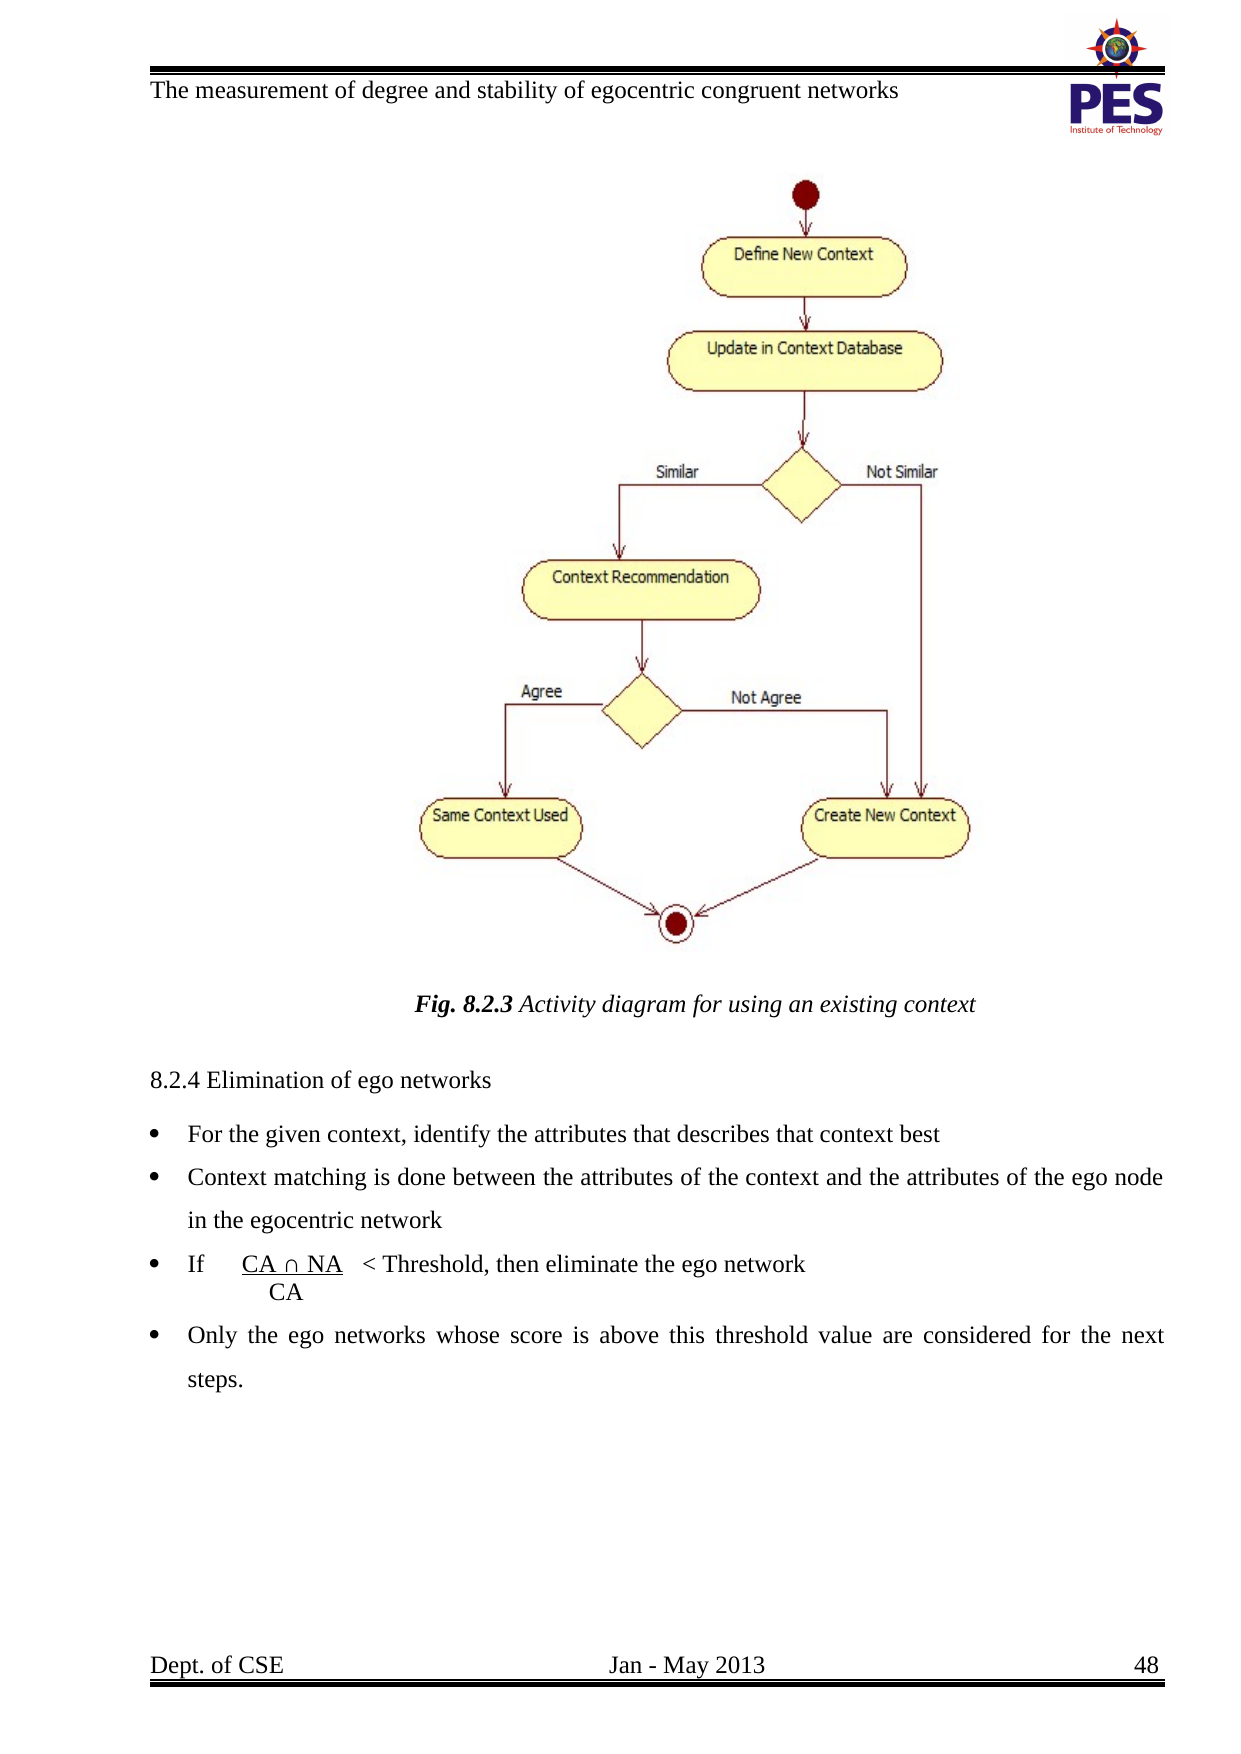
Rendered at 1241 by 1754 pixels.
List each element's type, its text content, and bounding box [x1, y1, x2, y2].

list CA [187, 1277, 1165, 1306]
picture [391, 150, 999, 975]
list Context matching is done between the attributes of the context and the attributes of the ego node in the egocentric network [150, 1162, 1165, 1234]
list For the given context, identify the attributes that describes that context best [150, 1119, 1165, 1148]
picture [1063, 14, 1170, 139]
text 8.2.4 Elimination of ego networks [150, 1066, 1165, 1094]
list Fig. 8.2.3 Activity diagram for using an existing context [225, 989, 1165, 1018]
list Only the ego networks whose score is above this threshold value are considered for the next steps. [150, 1321, 1165, 1392]
list If CA ∩ NA < Threshold, then eliminate the ego network [150, 1249, 1165, 1277]
